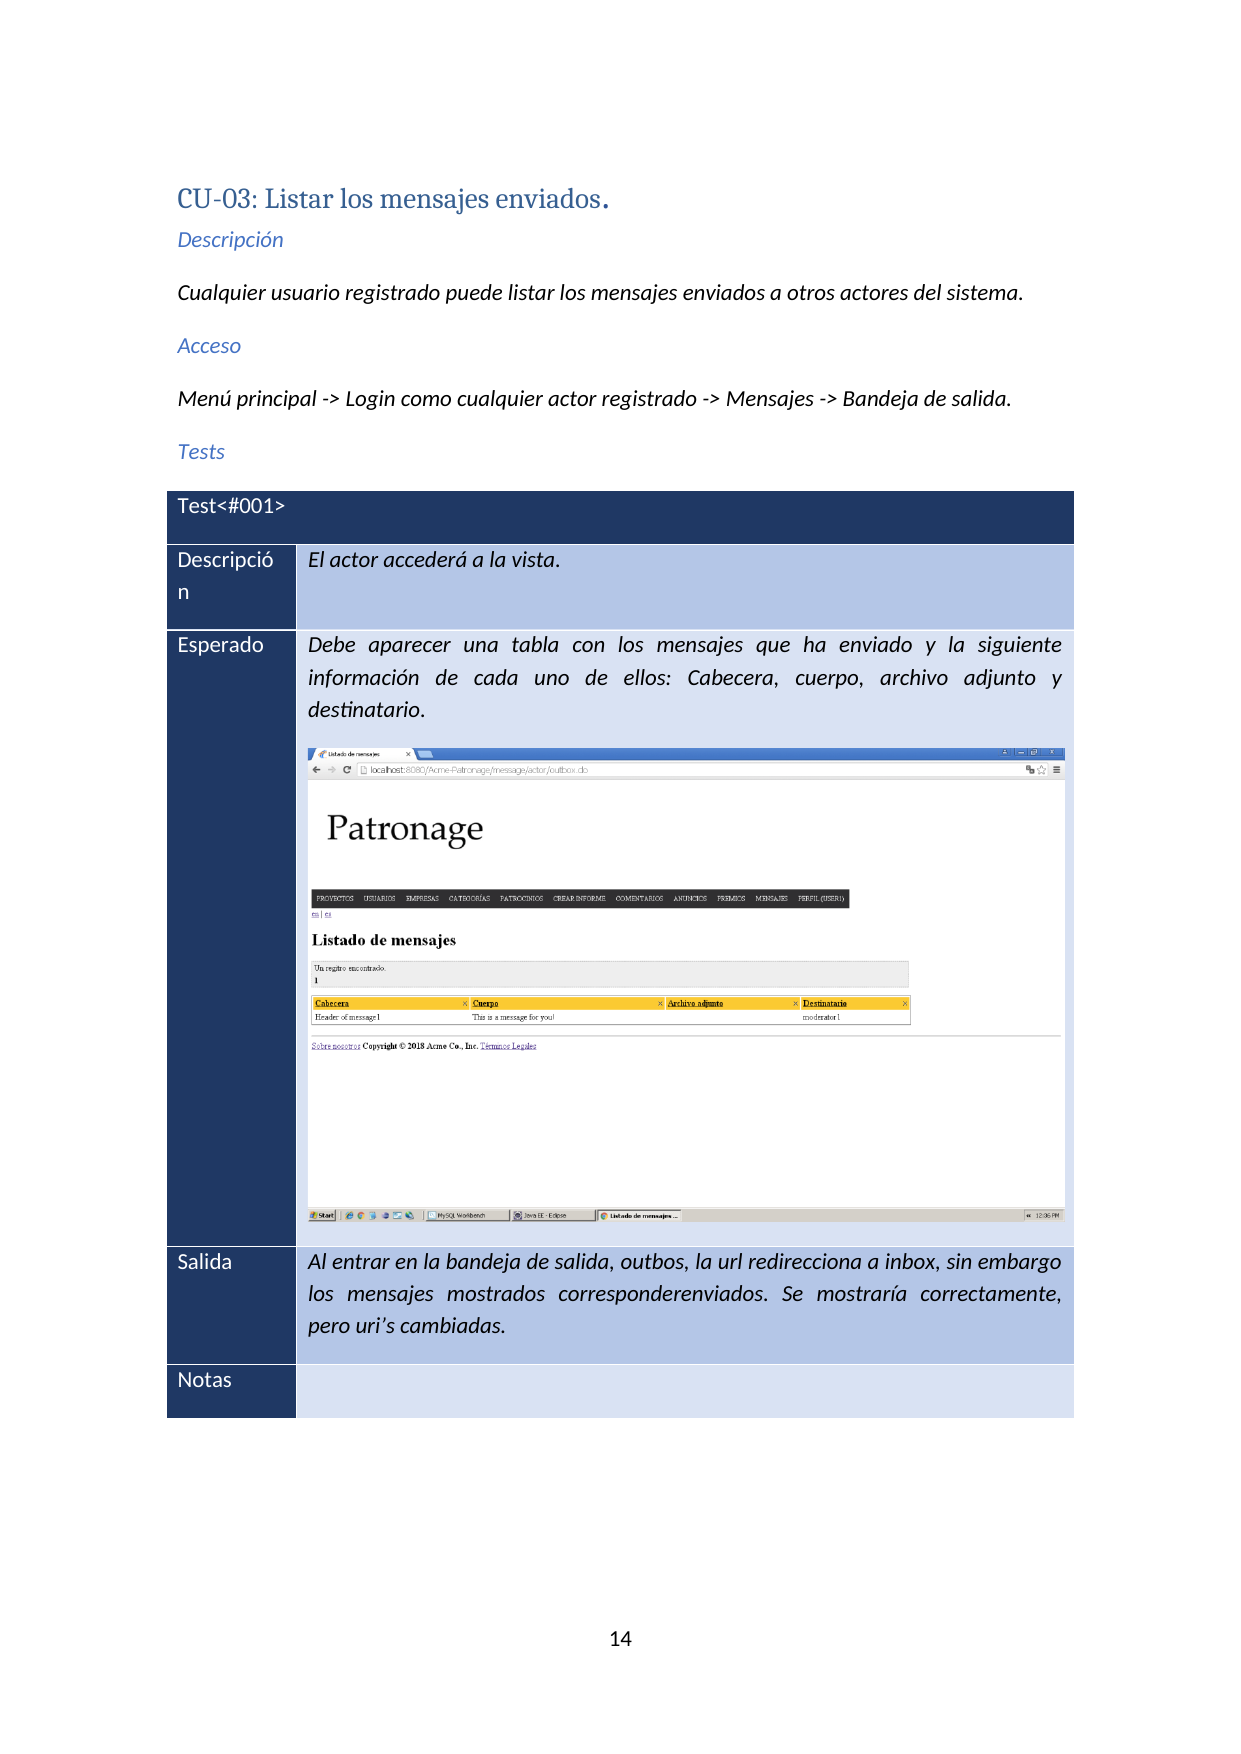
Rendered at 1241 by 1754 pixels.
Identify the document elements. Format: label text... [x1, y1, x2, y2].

table_cell Debe aparecer una tabla con los mensajes que ha enviado y la siguiente información de cada uno de ellos: Cabecera, cuerpo, archivo adjunto y destinatario. [297, 631, 1074, 1246]
table_header Test<#001> [167, 491, 1074, 544]
text CU-03: Listar los mensajes enviados. [177, 173, 1063, 218]
table_cell Esperado [167, 631, 296, 1246]
text Menú principal -> Login como cualquier actor registrado -> Mensajes -> Bandeja de salida. [177, 384, 1063, 412]
table_cell Al entrar en la bandeja de salida, outbos, la url redirecciona a inbox, sin embargo los mensajes mostrados corresponderenviados. Se mostraría correctamente, pero uri’s cambiadas. [297, 1247, 1074, 1364]
table_cell [297, 1365, 1074, 1418]
text Tests [177, 437, 1063, 465]
table_cell El actor accederá a la vista. [297, 545, 1074, 629]
text Cualquier usuario registrado puede listar los mensajes enviados a otros actores del sistema. [177, 278, 1063, 306]
table_cell Descripción [167, 545, 296, 629]
text Acceso [177, 331, 1063, 359]
text Descripción [177, 225, 1063, 253]
picture [307, 748, 1065, 1222]
table_cell Salida [167, 1247, 296, 1364]
table_cell Notas [167, 1365, 296, 1418]
